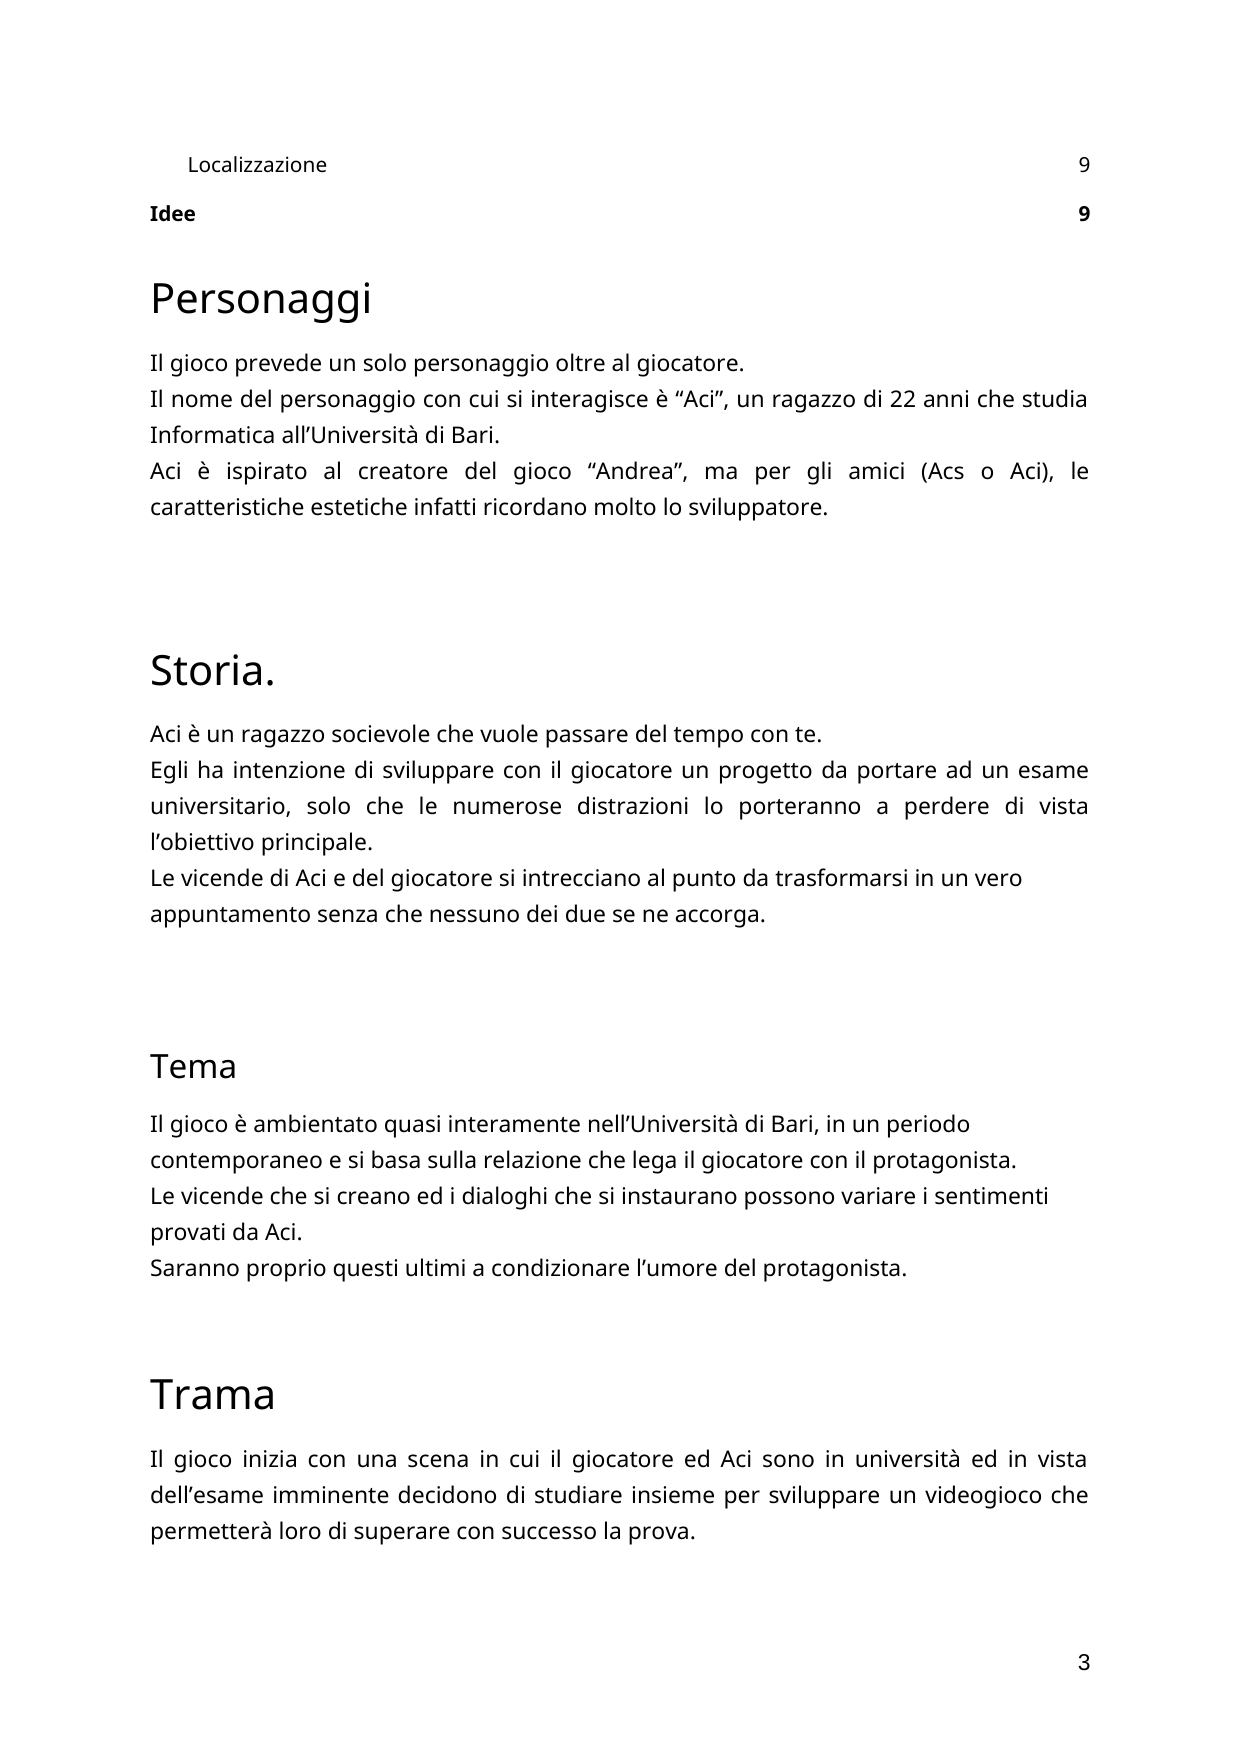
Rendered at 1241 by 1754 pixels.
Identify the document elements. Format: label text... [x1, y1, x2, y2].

subtitle Tema [150, 1043, 1090, 1088]
text Le vicende che si creano ed i dialoghi che si instaurano possono variare i sentimenti provati da Aci. [150, 1179, 1090, 1247]
text Il gioco inizia con una scena in cui il giocatore ed Aci sono in università ed in vista dell’esame imminente decidono di studiare insieme per sviluppare un videogioco che permetterà loro di superare con successo la prova. [150, 1443, 1090, 1546]
text Aci è ispirato al creatore del gioco “Andrea”, ma per gli amici (Acs o Aci), le caratteristiche estetiche infatti ricordano molto lo sviluppatore. [150, 455, 1090, 522]
text Il gioco prevede un solo personaggio oltre al giocatore. [150, 347, 1090, 378]
text Egli ha intenzione di sviluppare con il giocatore un progetto da portare ad un esame universitario, solo che le numerose distrazioni lo porteranno a perdere di vista l’obiettivo principale. [150, 754, 1090, 857]
text Saranno proprio questi ultimi a condizionare l’umore del protagonista. [150, 1251, 1090, 1283]
text Le vicende di Aci e del giocatore si intrecciano al punto da trasformarsi in un vero appuntamento senza che nessuno dei due se ne accorga. [150, 862, 1090, 929]
subtitle Trama [150, 1365, 1090, 1422]
subtitle Personaggi [150, 269, 1090, 326]
subtitle Storia. [150, 640, 1090, 697]
text Il gioco è ambientato quasi interamente nell’Università di Bari, in un periodo contemporaneo e si basa sulla relazione che lega il giocatore con il protagonista. [150, 1108, 1090, 1175]
text Il nome del personaggio con cui si interagisce è “Aci”, un ragazzo di 22 anni che studia Informatica all’Università di Bari. [150, 383, 1090, 450]
text Aci è un ragazzo socievole che vuole passare del tempo con te. [150, 718, 1090, 749]
